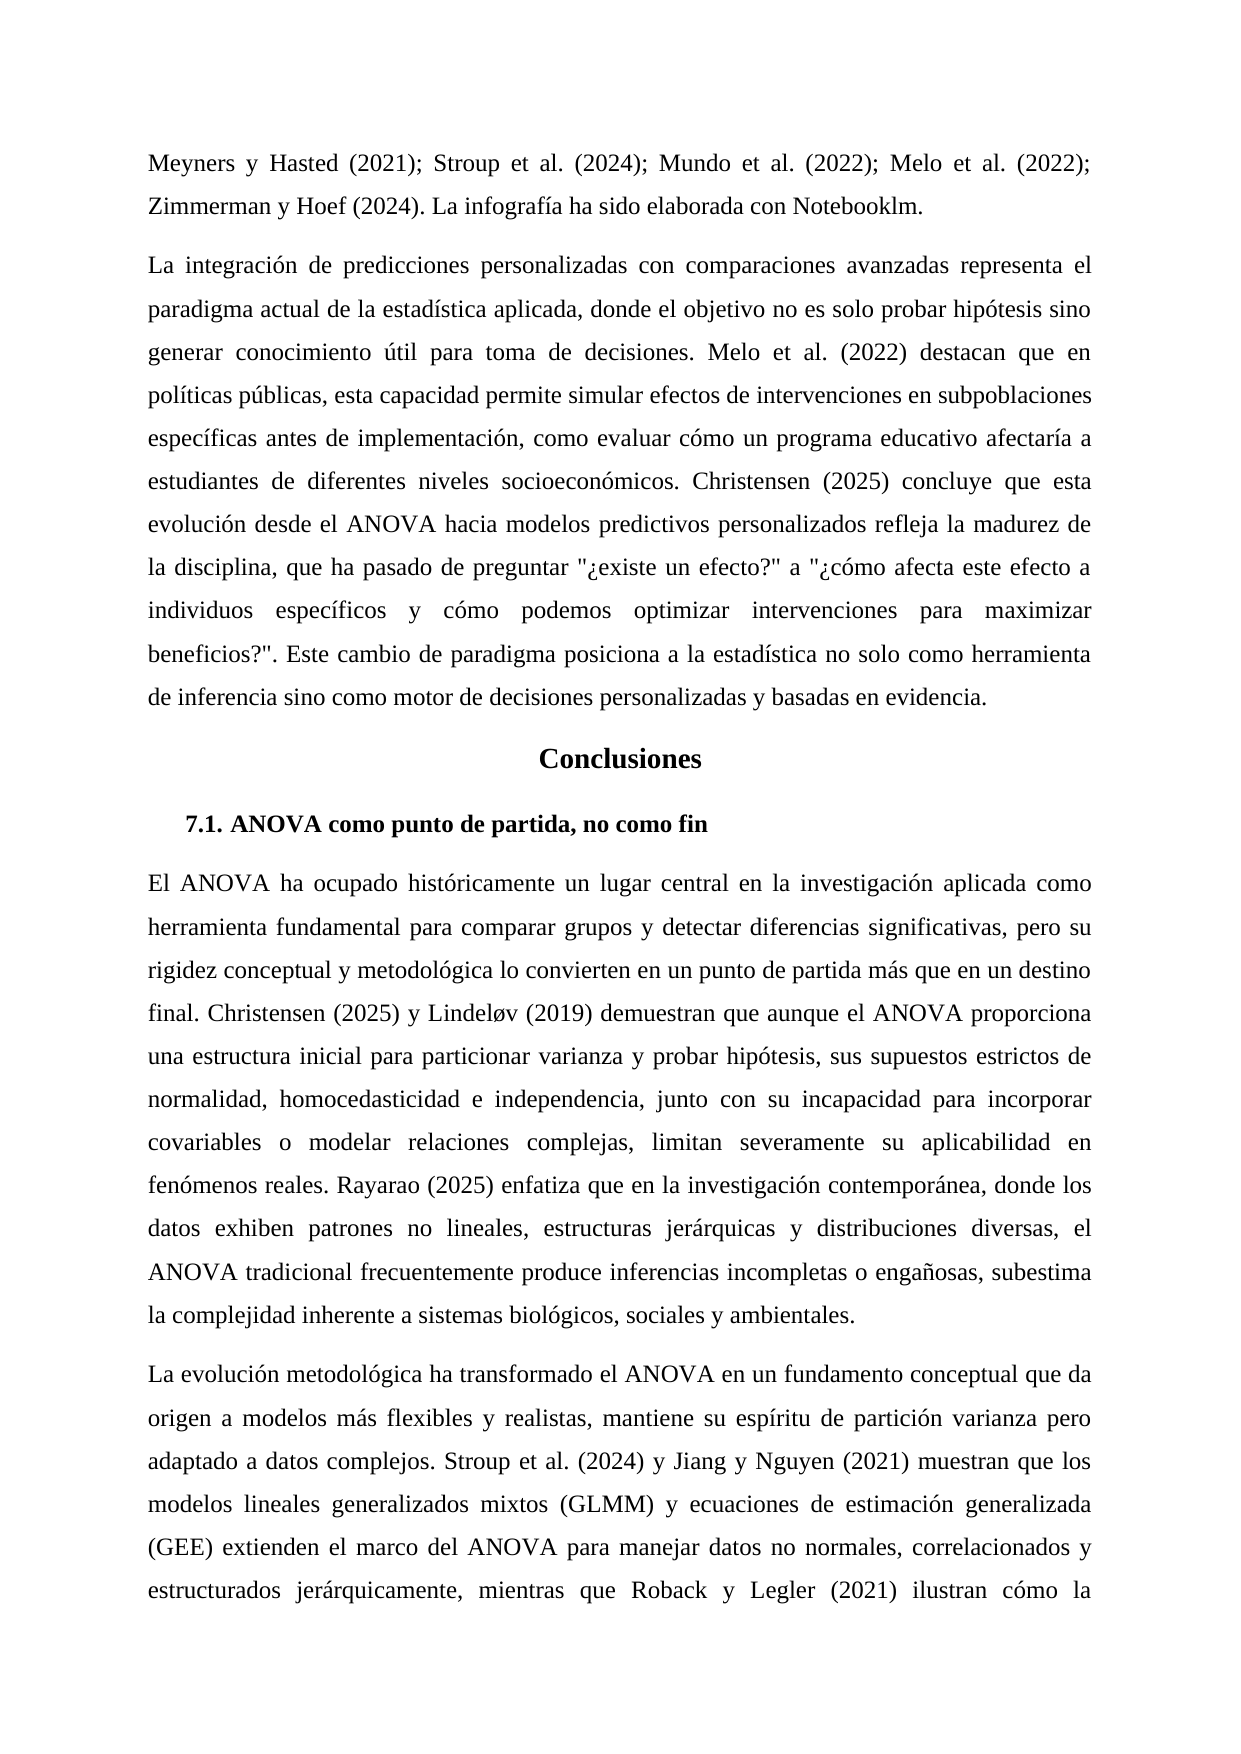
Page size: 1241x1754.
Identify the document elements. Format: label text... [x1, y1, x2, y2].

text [148, 148, 1092, 219]
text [148, 1359, 1092, 1604]
text El ANOVA ha ocupado históricamente un lugar central en la investigación aplicada como herramienta fundamental para comparar grupos y detectar diferencias significativas, pero su rigidez conceptual y metodológica lo convierten en un punto de partida más que en un destino final. Christensen (2025) y Lindeløv (2019) demuestran que aunque el ANOVA proporciona una estructura inicial para particionar varianza y probar hipótesis, sus supuestos estrictos de normalidad, homocedasticidad e independencia, junto con su incapacidad para incorporar covariables o modelar relaciones complejas, limitan severamente su aplicabilidad en fenómenos reales. Rayarao (2025) enfatiza que en la investigación contemporánea, donde los datos exhiben patrones no lineales, estructuras jerárquicas y distribuciones diversas, el ANOVA tradicional frecuentemente produce inferencias incompletas o engañosas, subestima la complejidad inherente a sistemas biológicos, sociales y ambientales. [148, 868, 1092, 1328]
subtitle ANOVA como punto de partida, no como fin [185, 809, 1092, 837]
text La integración de predicciones personalizadas con comparaciones avanzadas representa el paradigma actual de la estadística aplicada, donde el objetivo no es solo probar hipótesis sino generar conocimiento útil para toma de decisiones. Melo et al. (2022) destacan que en políticas públicas, esta capacidad permite simular efectos de intervenciones en subpoblaciones específicas antes de implementación, como evaluar cómo un programa educativo afectaría a estudiantes de diferentes niveles socioeconómicos. Christensen (2025) concluye que esta evolución desde el ANOVA hacia modelos predictivos personalizados refleja la madurez de la disciplina, que ha pasado de preguntar "¿existe un efecto?" a "¿cómo afecta este efecto a individuos específicos y cómo podemos optimizar intervenciones para maximizar beneficios?". Este cambio de paradigma posiciona a la estadística no solo como herramienta de inferencia sino como motor de decisiones personalizadas y basadas en evidencia. [148, 251, 1092, 711]
subtitle Conclusiones [148, 742, 1092, 775]
